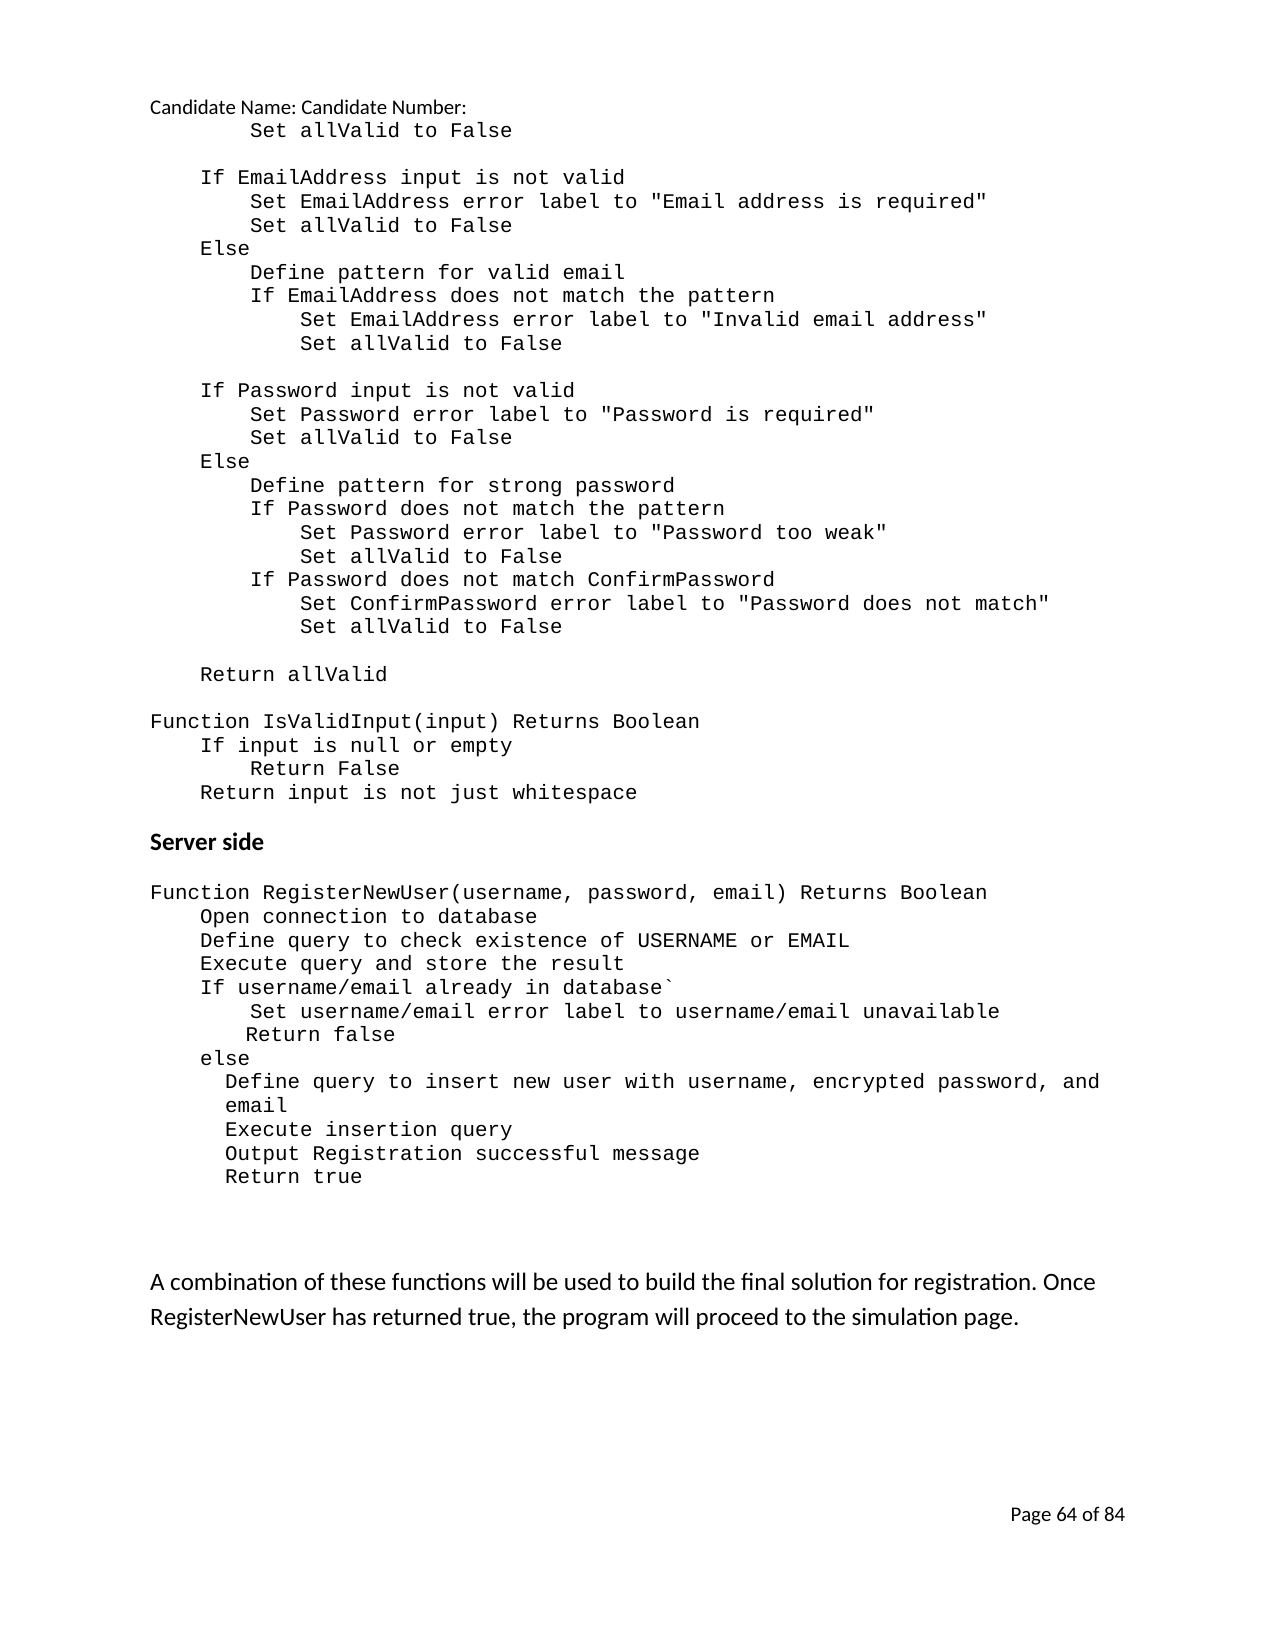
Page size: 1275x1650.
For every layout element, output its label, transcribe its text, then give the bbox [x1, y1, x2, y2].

text If EmailAddress input is not valid [150, 167, 1125, 191]
text Define pattern for valid email [150, 262, 1125, 286]
text Set allValid to False [150, 120, 1125, 144]
text Set allValid to False [150, 617, 1125, 640]
text Server side [150, 827, 1125, 857]
text If Password input is not valid [150, 380, 1125, 404]
text Define query to check existence of USERNAME or EMAIL [150, 930, 1125, 953]
text If input is null or empty [150, 735, 1125, 758]
text Return false [150, 1024, 1125, 1048]
text Set allValid to False [150, 214, 1125, 238]
text If Password does not match the pattern [150, 498, 1125, 522]
text Output Registration successful message [150, 1142, 1125, 1166]
text If username/email already in database` [150, 977, 1125, 1001]
text Define query to insert new user with username, encrypted password, and email [225, 1072, 1125, 1119]
text Set EmailAddress error label to "Invalid email address" [150, 309, 1125, 333]
text If EmailAddress does not match the pattern [150, 286, 1125, 309]
text Return False [150, 758, 1125, 782]
text Execute query and store the result [150, 953, 1125, 977]
text Set allValid to False [150, 427, 1125, 451]
text If Password does not match ConfirmPassword [150, 569, 1125, 593]
text Return allValid [150, 664, 1125, 687]
text Set allValid to False [150, 333, 1125, 356]
text Open connection to database [150, 906, 1125, 930]
text Return true [150, 1166, 1125, 1190]
text Else [150, 451, 1125, 475]
text Set EmailAddress error label to "Email address is required" [150, 191, 1125, 214]
text Execute insertion query [150, 1119, 1125, 1142]
text Function IsValidInput(input) Returns Boolean [150, 711, 1125, 735]
text else [150, 1048, 1125, 1072]
text Set Password error label to "Password too weak" [150, 522, 1125, 546]
text Set username/email error label to username/email unavailable [150, 1001, 1125, 1024]
text Set ConfirmPassword error label to "Password does not match" [150, 593, 1125, 617]
text Set Password error label to "Password is required" [150, 404, 1125, 427]
text A combination of these functions will be used to build the final solution for registration. Once RegisterNewUser has returned true, the program will proceed to the simulation page. [150, 1266, 1125, 1332]
text Define pattern for strong password [150, 475, 1125, 498]
text Set allValid to False [150, 546, 1125, 569]
text Else [150, 238, 1125, 262]
text Function RegisterNewUser(username, password, email) Returns Boolean [150, 882, 1125, 906]
text Return input is not just whitespace [150, 782, 1125, 806]
